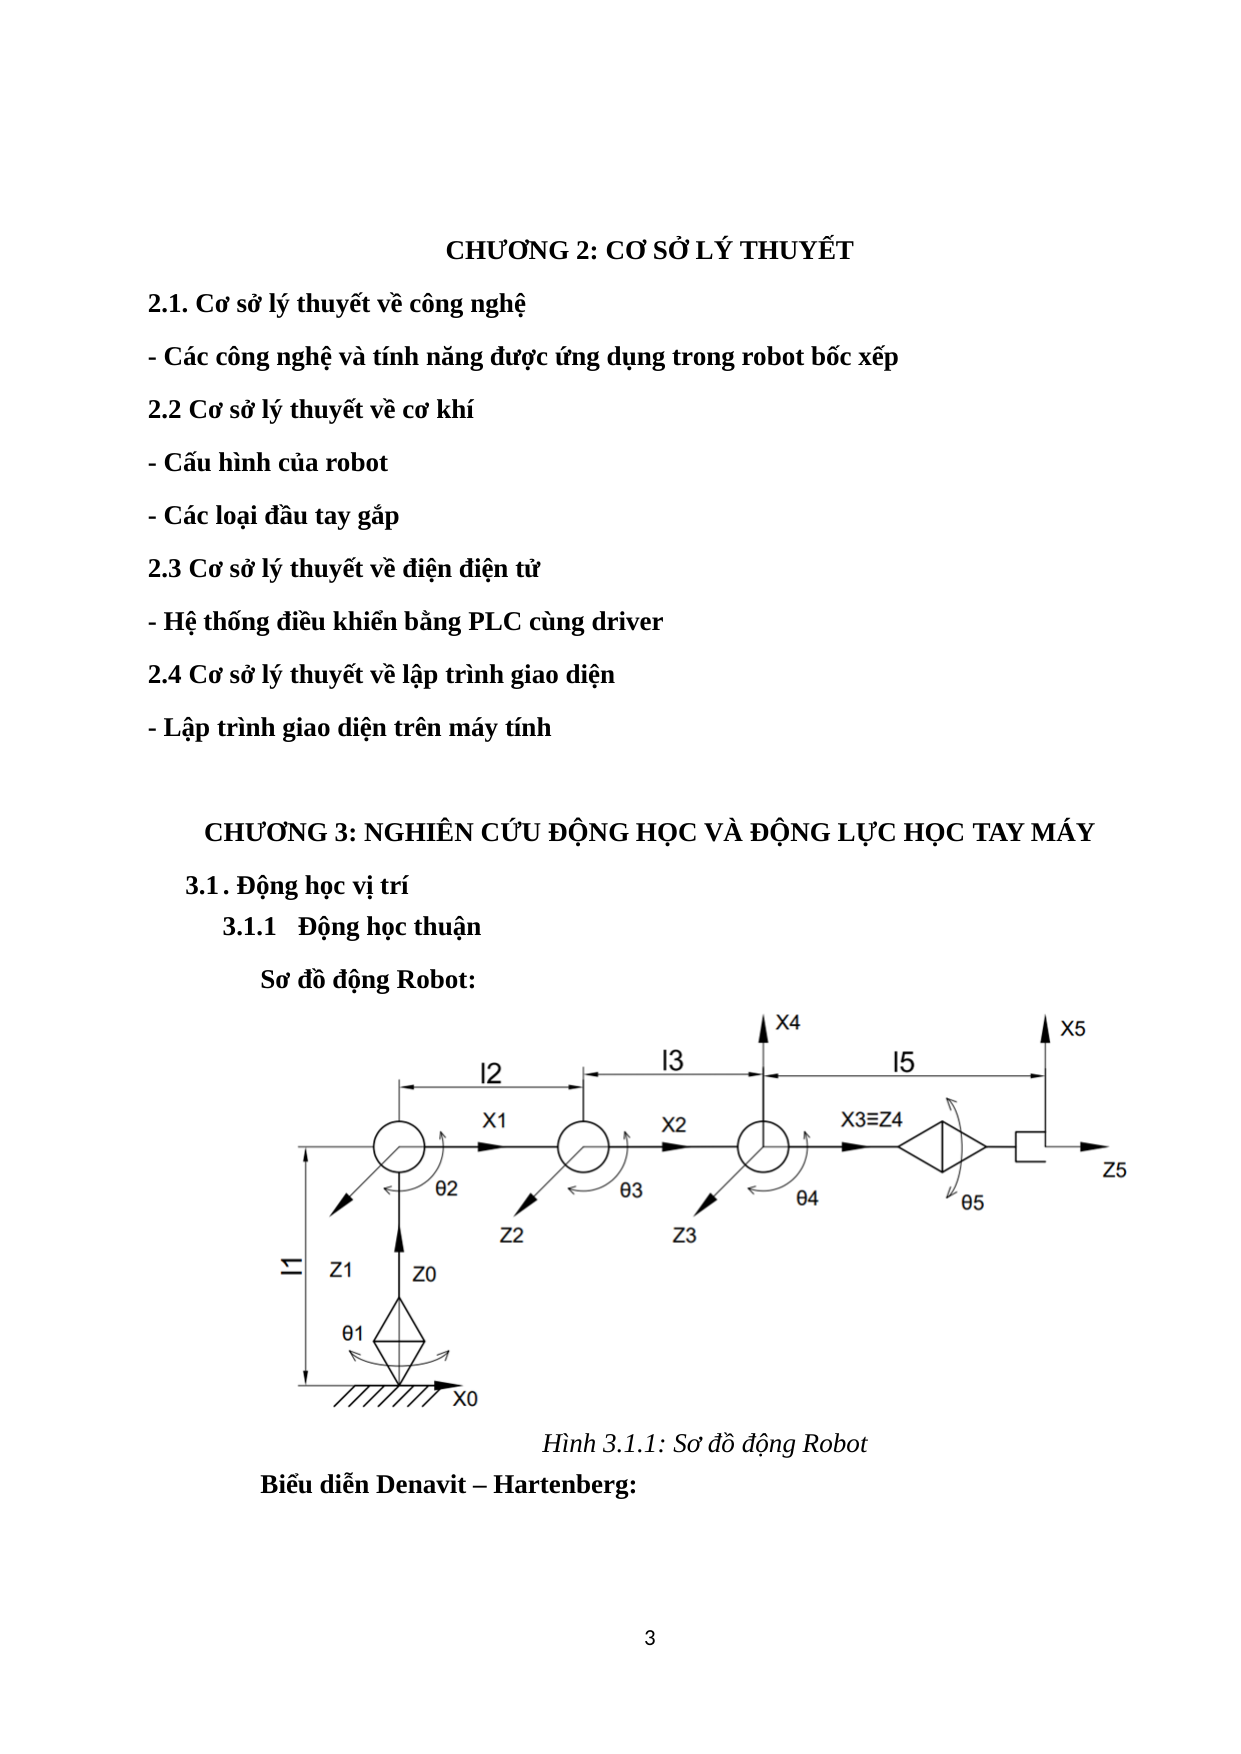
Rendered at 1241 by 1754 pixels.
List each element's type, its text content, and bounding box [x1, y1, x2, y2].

text - Lập trình giao diện trên máy tính [148, 711, 1152, 742]
text - Các công nghệ và tính năng được ứng dụng trong robot bốc xếp [148, 340, 1152, 371]
text CHƯƠNG 3: NGHIÊN CỨU ĐỘNG HỌC VÀ ĐỘNG LỰC HỌC TAY MÁY [148, 816, 1152, 848]
text 2.4 Cơ sở lý thuyết về lập trình giao diện [148, 658, 1152, 689]
text - Cấu hình của robot [148, 446, 1152, 477]
text CHƯƠNG 2: CƠ SỞ LÝ THUYẾT [148, 234, 1152, 266]
text - Các loại đầu tay gắp [148, 499, 1152, 530]
text - Hệ thống điều khiển bằng PLC cùng driver [148, 605, 1152, 636]
list Biểu diễn Denavit – Hartenberg: [260, 1468, 1152, 1499]
list 3.1.1 Động học thuận [222, 910, 1152, 941]
list . Động học vị trí [185, 869, 1152, 901]
list Sơ đồ động Robot: [260, 963, 1152, 994]
list Hình 3.1.1: Sơ đồ động Robot [260, 1427, 1152, 1459]
text 2.2 Cơ sở lý thuyết về cơ khí [148, 393, 1152, 424]
picture [272, 1003, 1139, 1420]
text 2.1. Cơ sở lý thuyết về công nghệ [148, 287, 1152, 318]
text 2.3 Cơ sở lý thuyết về điện điện tử [148, 552, 1152, 583]
